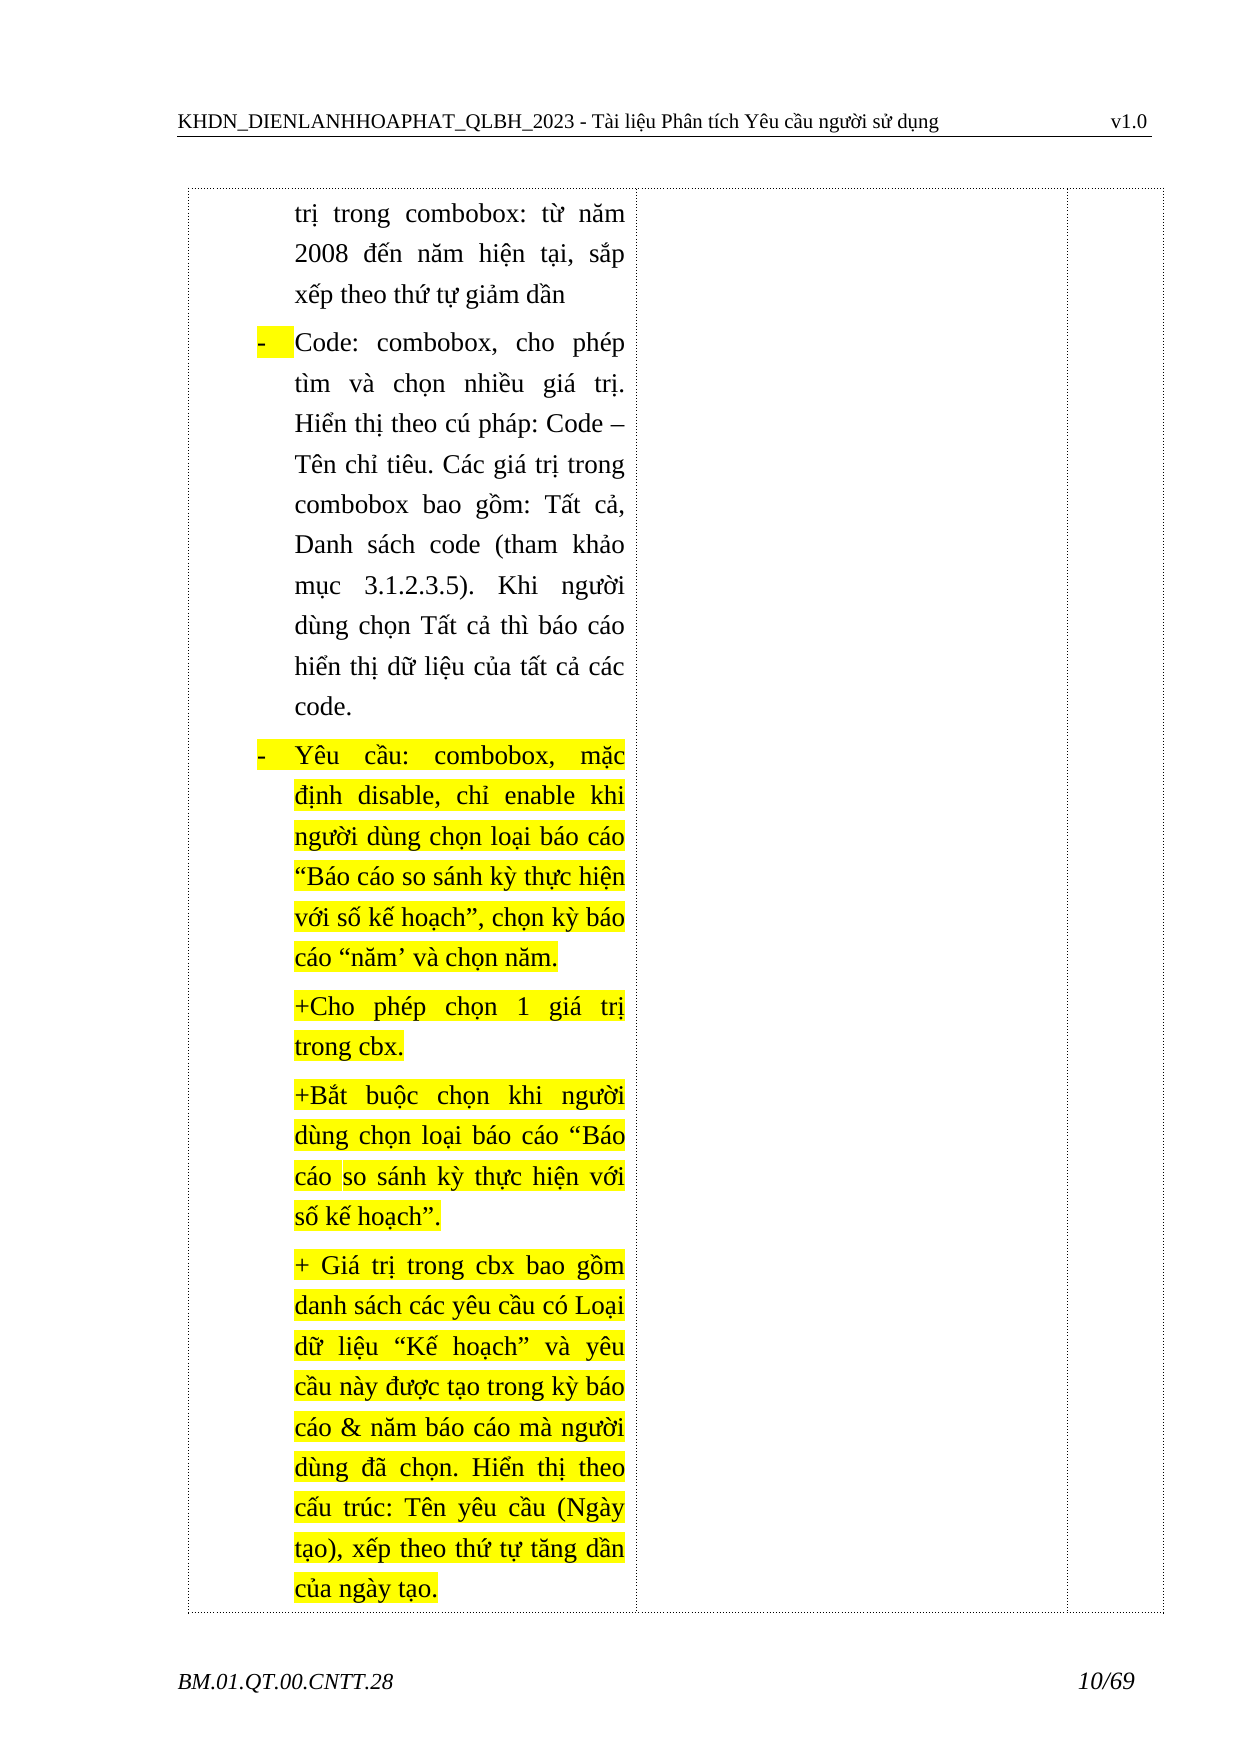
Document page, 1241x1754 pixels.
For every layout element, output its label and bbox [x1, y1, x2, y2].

table_cell [1068, 188, 1164, 1612]
table_cell [637, 188, 1068, 1612]
table_cell [189, 188, 637, 1612]
